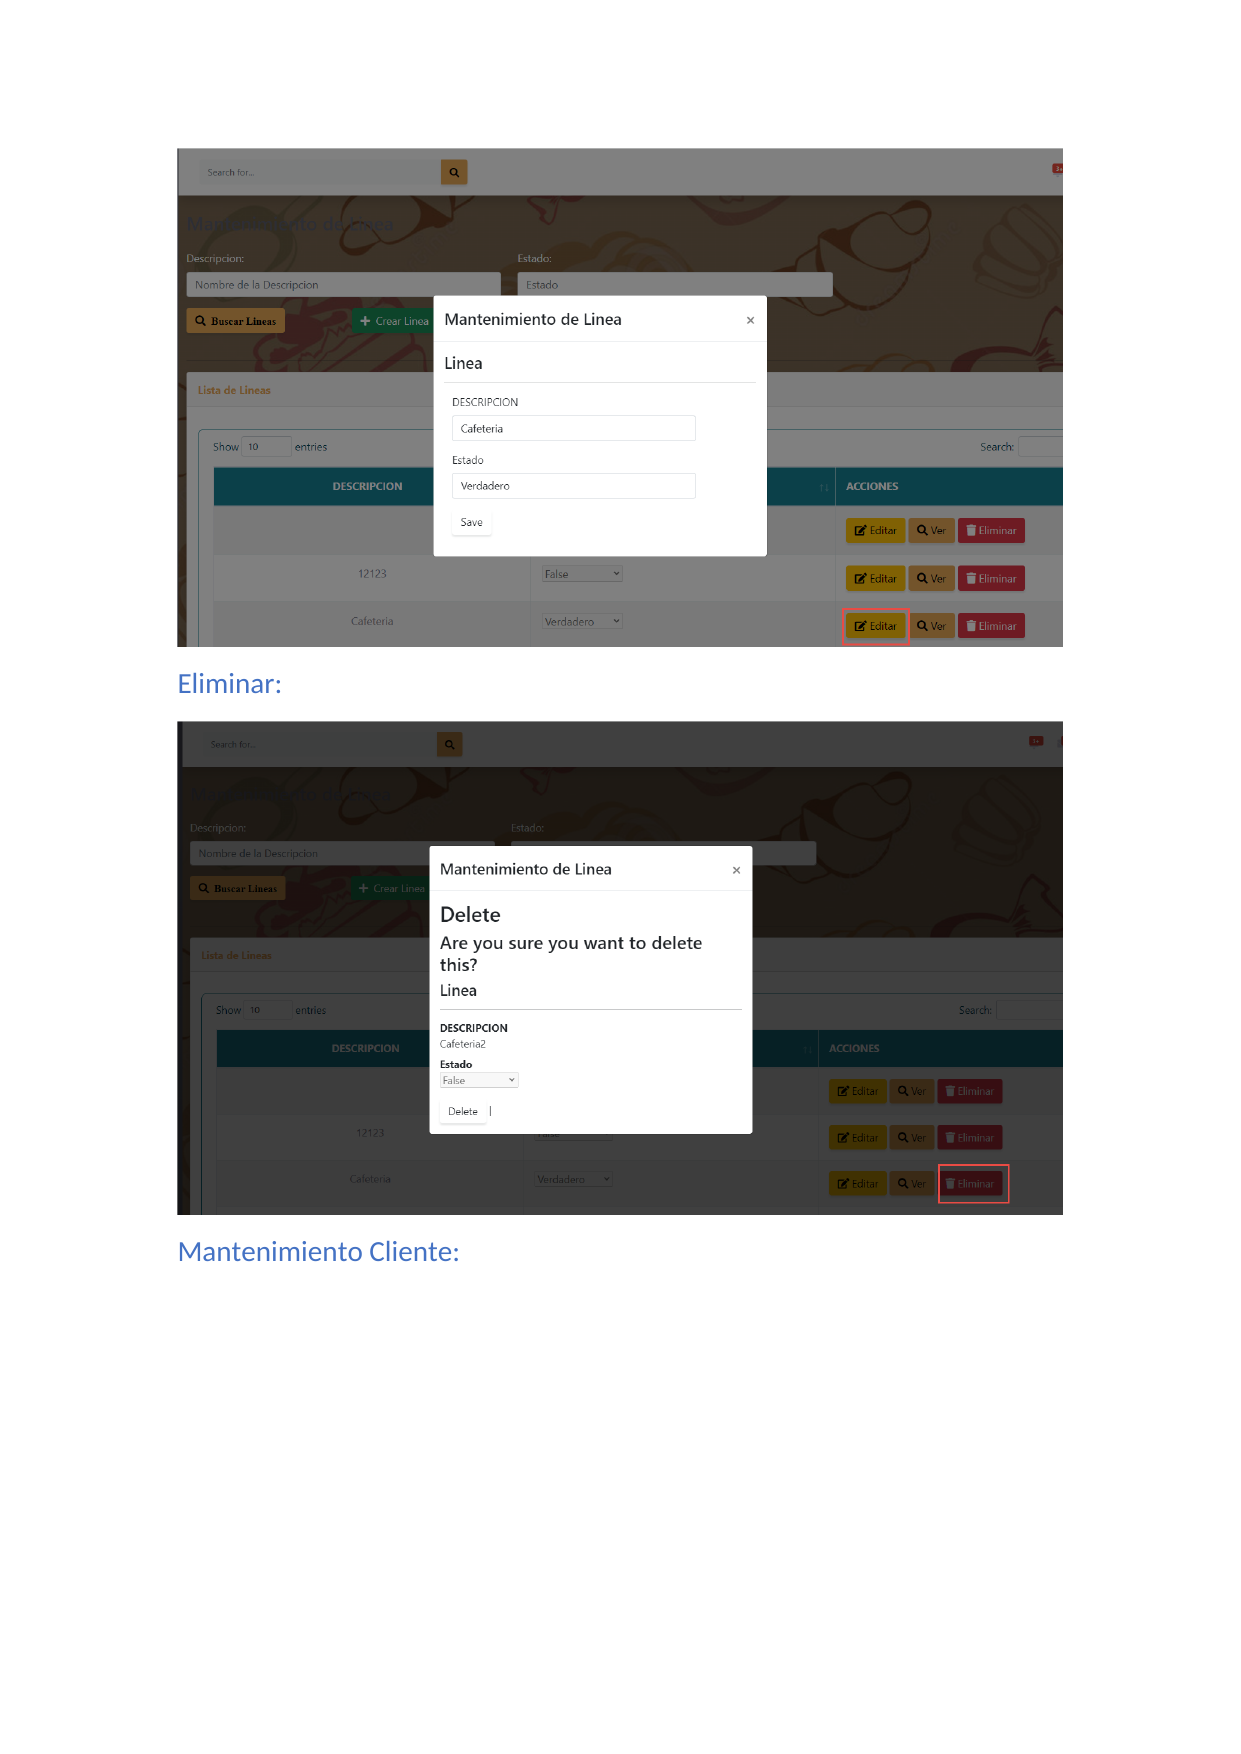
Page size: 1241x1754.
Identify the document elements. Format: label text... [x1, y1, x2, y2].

picture [177, 147, 1063, 647]
text Eliminar: [177, 665, 1063, 701]
picture [177, 720, 1063, 1215]
text Mantenimiento Cliente: [177, 1233, 1063, 1269]
